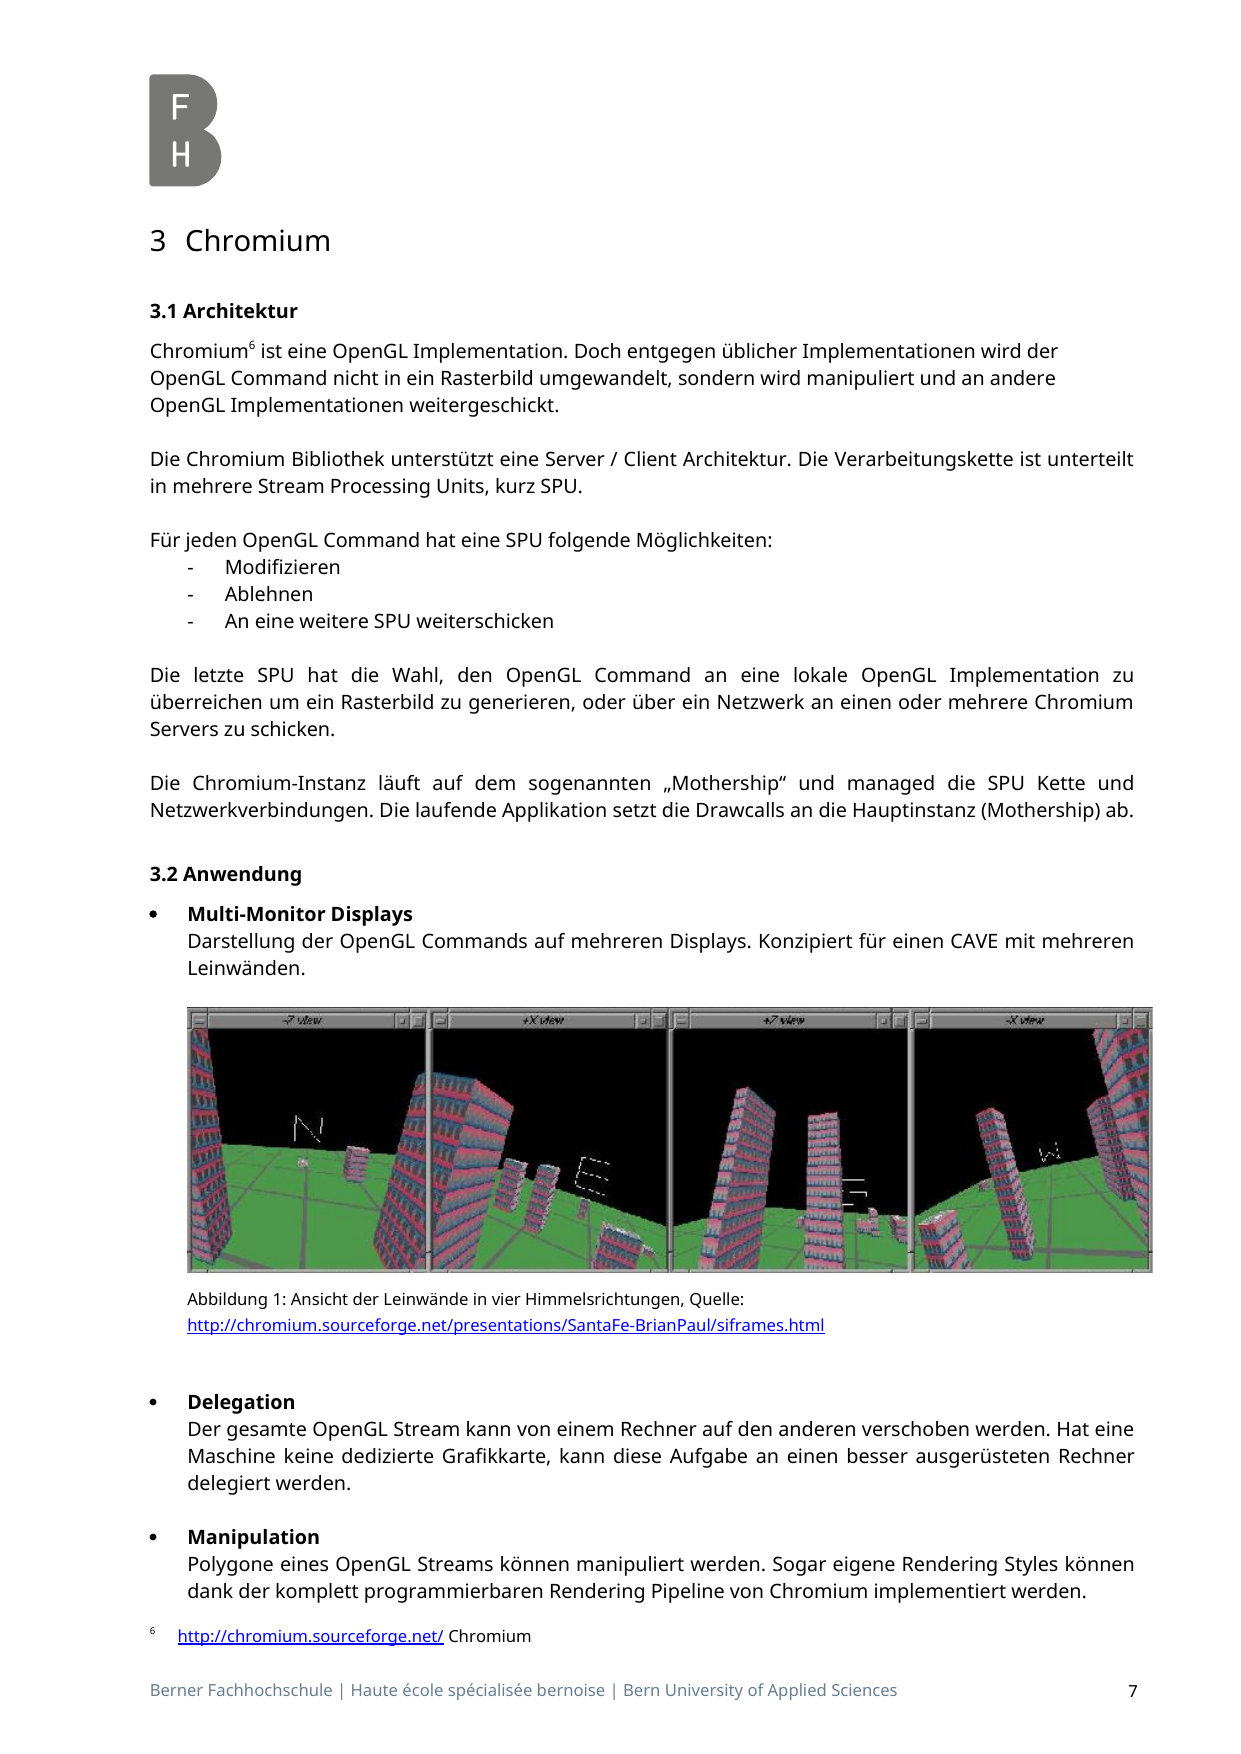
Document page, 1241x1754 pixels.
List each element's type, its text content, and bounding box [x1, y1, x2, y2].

text Die Chromium Bibliothek unterstützt eine Server / Client Architektur. Die Verarbeitungskette ist unterteilt in mehrere Stream Processing Units, kurz SPU. [149, 445, 1136, 499]
list Manipulation [149, 1523, 1136, 1550]
text OpenGL Command nicht in ein Rasterbild umgewandelt, sondern wird manipuliert und an andere [149, 364, 1136, 391]
text Polygone eines OpenGL Streams können manipuliert werden. Sogar eigene Rendering Styles können dank der komplett programmierbaren Rendering Pipeline von Chromium implementiert werden. [187, 1550, 1136, 1604]
subtitle Anwendung [149, 860, 1136, 887]
text Der gesamte OpenGL Stream kann von einem Rechner auf den anderen verschoben werden. Hat eine Maschine keine dedizierte Grafikkarte, kann diese Aufgabe an einen besser ausgerüsteten Rechner delegiert werden. [187, 1415, 1136, 1496]
text Für jeden OpenGL Command hat eine SPU folgende Möglichkeiten: [149, 526, 1136, 553]
text Die Chromium-Instanz läuft auf dem sogenannten „Mothership“ und managed die SPU Kette und Netzwerkverbindungen. Die laufende Applikation setzt die Drawcalls an die Hauptinstanz (Mothership) ab. [149, 769, 1136, 823]
picture [187, 1007, 1153, 1273]
subtitle Chromium [149, 221, 1136, 260]
text Darstellung der OpenGL Commands auf mehreren Displays. Konzipiert für einen CAVE mit mehreren Leinwänden. [187, 927, 1136, 981]
list An eine weitere SPU weiterschicken [187, 607, 1136, 634]
list Multi-Monitor Displays [149, 900, 1136, 927]
list Ablehnen [187, 580, 1136, 607]
text Abbildung 1: Ansicht der Leinwände in vier Himmelsrichtungen, Quelle: http://chromium.sourceforge.net/presentations/SantaFe-BrianPaul/siframes.html [187, 1285, 1136, 1336]
text OpenGL Implementationen weitergeschickt. [149, 391, 1136, 418]
subtitle Architektur [149, 298, 1136, 325]
list Modifizieren [187, 553, 1136, 580]
text Die letzte SPU hat die Wahl, den OpenGL Command an eine lokale OpenGL Implementation zu überreichen um ein Rasterbild zu generieren, oder über ein Netzwerk an einen oder mehrere Chromium Servers zu schicken. [149, 661, 1136, 742]
list Delegation [149, 1388, 1136, 1415]
text Chromium ist eine OpenGL Implementation. Doch entgegen üblicher Implementationen wird der [149, 337, 1136, 364]
